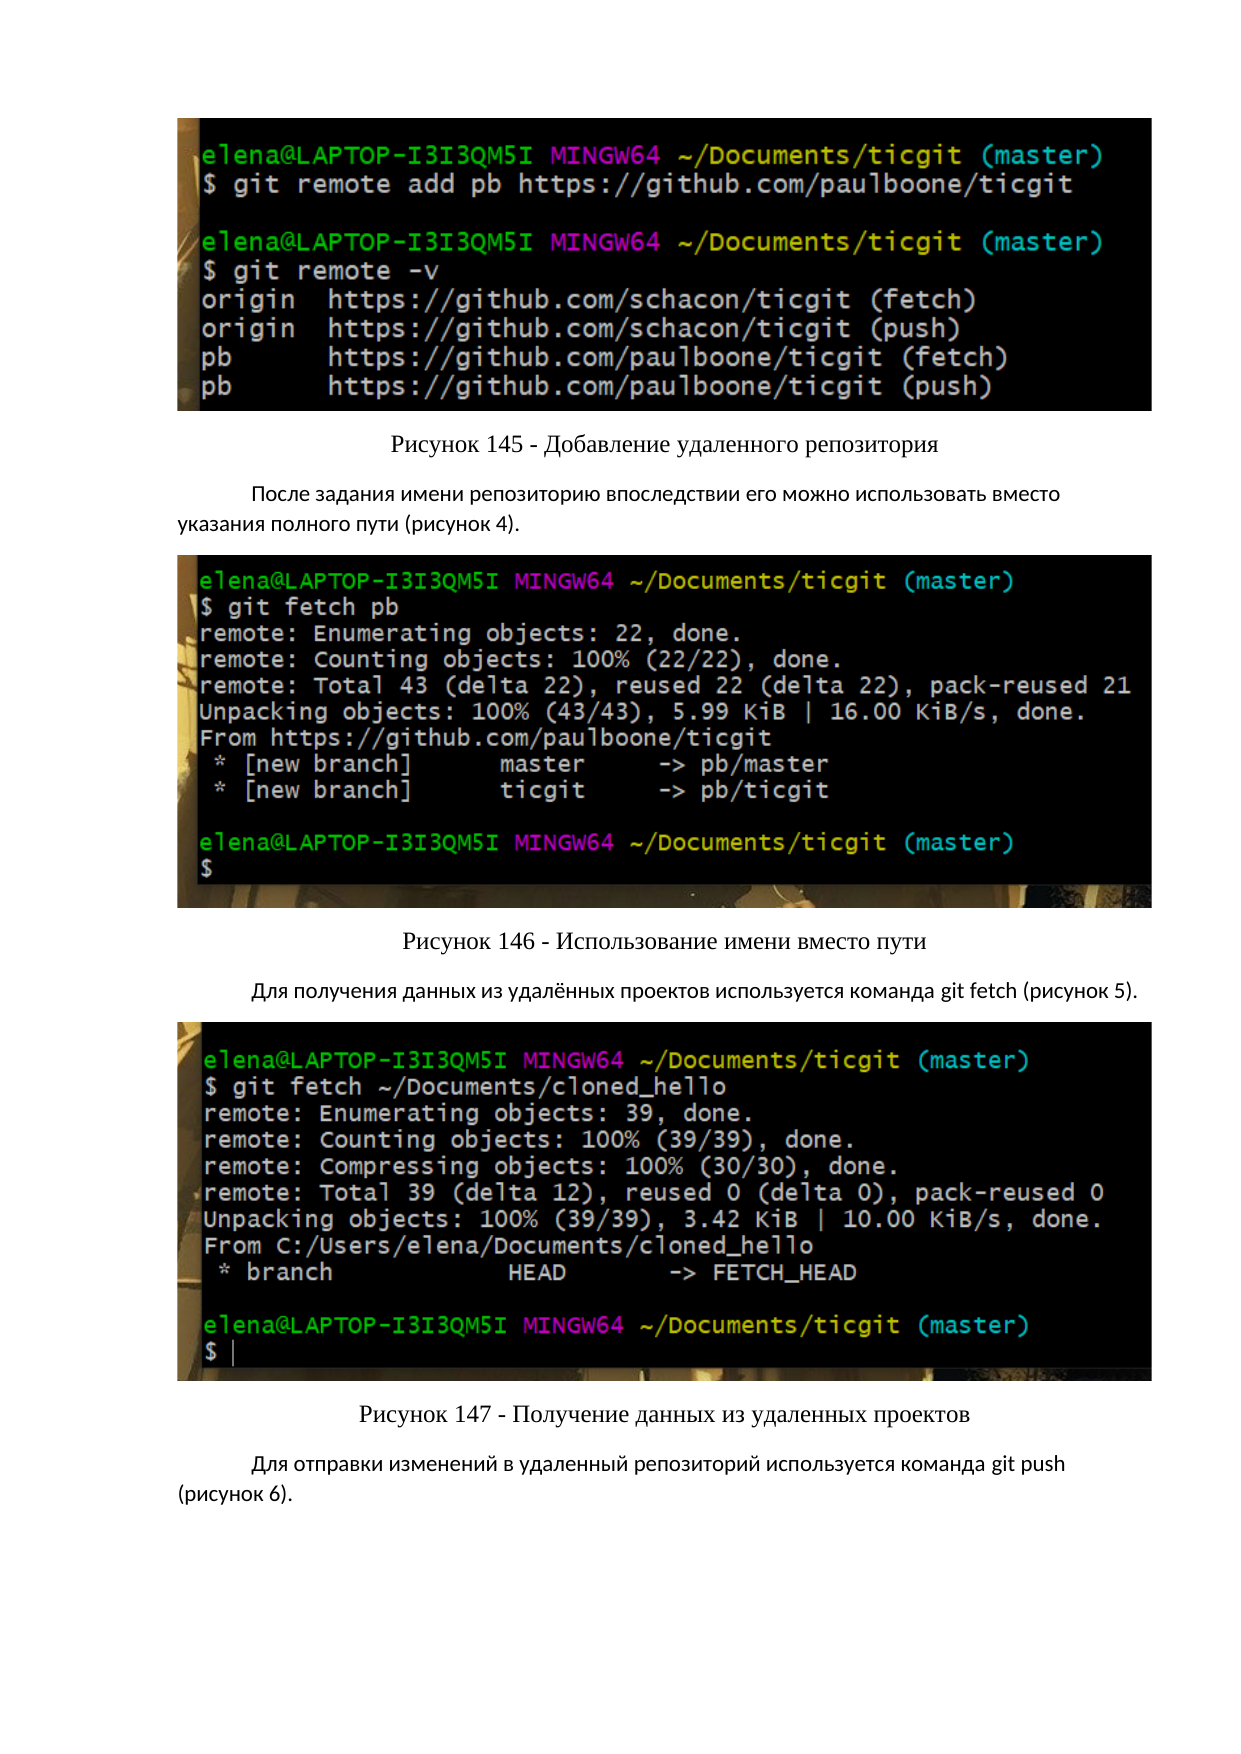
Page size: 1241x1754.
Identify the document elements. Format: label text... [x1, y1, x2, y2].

text Для получения данных из удалённых проектов используется команда git fetch (рисунок 5). [177, 976, 1152, 1004]
picture [177, 118, 1152, 411]
text Рисунок 146 - Использование имени вместо пути [177, 926, 1152, 955]
text Для отправки изменений в удаленный репозиторий используется команда git push (рисунок 6). [177, 1449, 1152, 1507]
picture [177, 555, 1152, 908]
text Рисунок 145 - Добавление удаленного репозитория [177, 429, 1152, 458]
picture [177, 1022, 1152, 1381]
text После задания имени репозиторию впоследствии его можно использовать вместо указания полного пути (рисунок 4). [177, 479, 1152, 537]
text Рисунок 147 - Получение данных из удаленных проектов [177, 1399, 1152, 1428]
